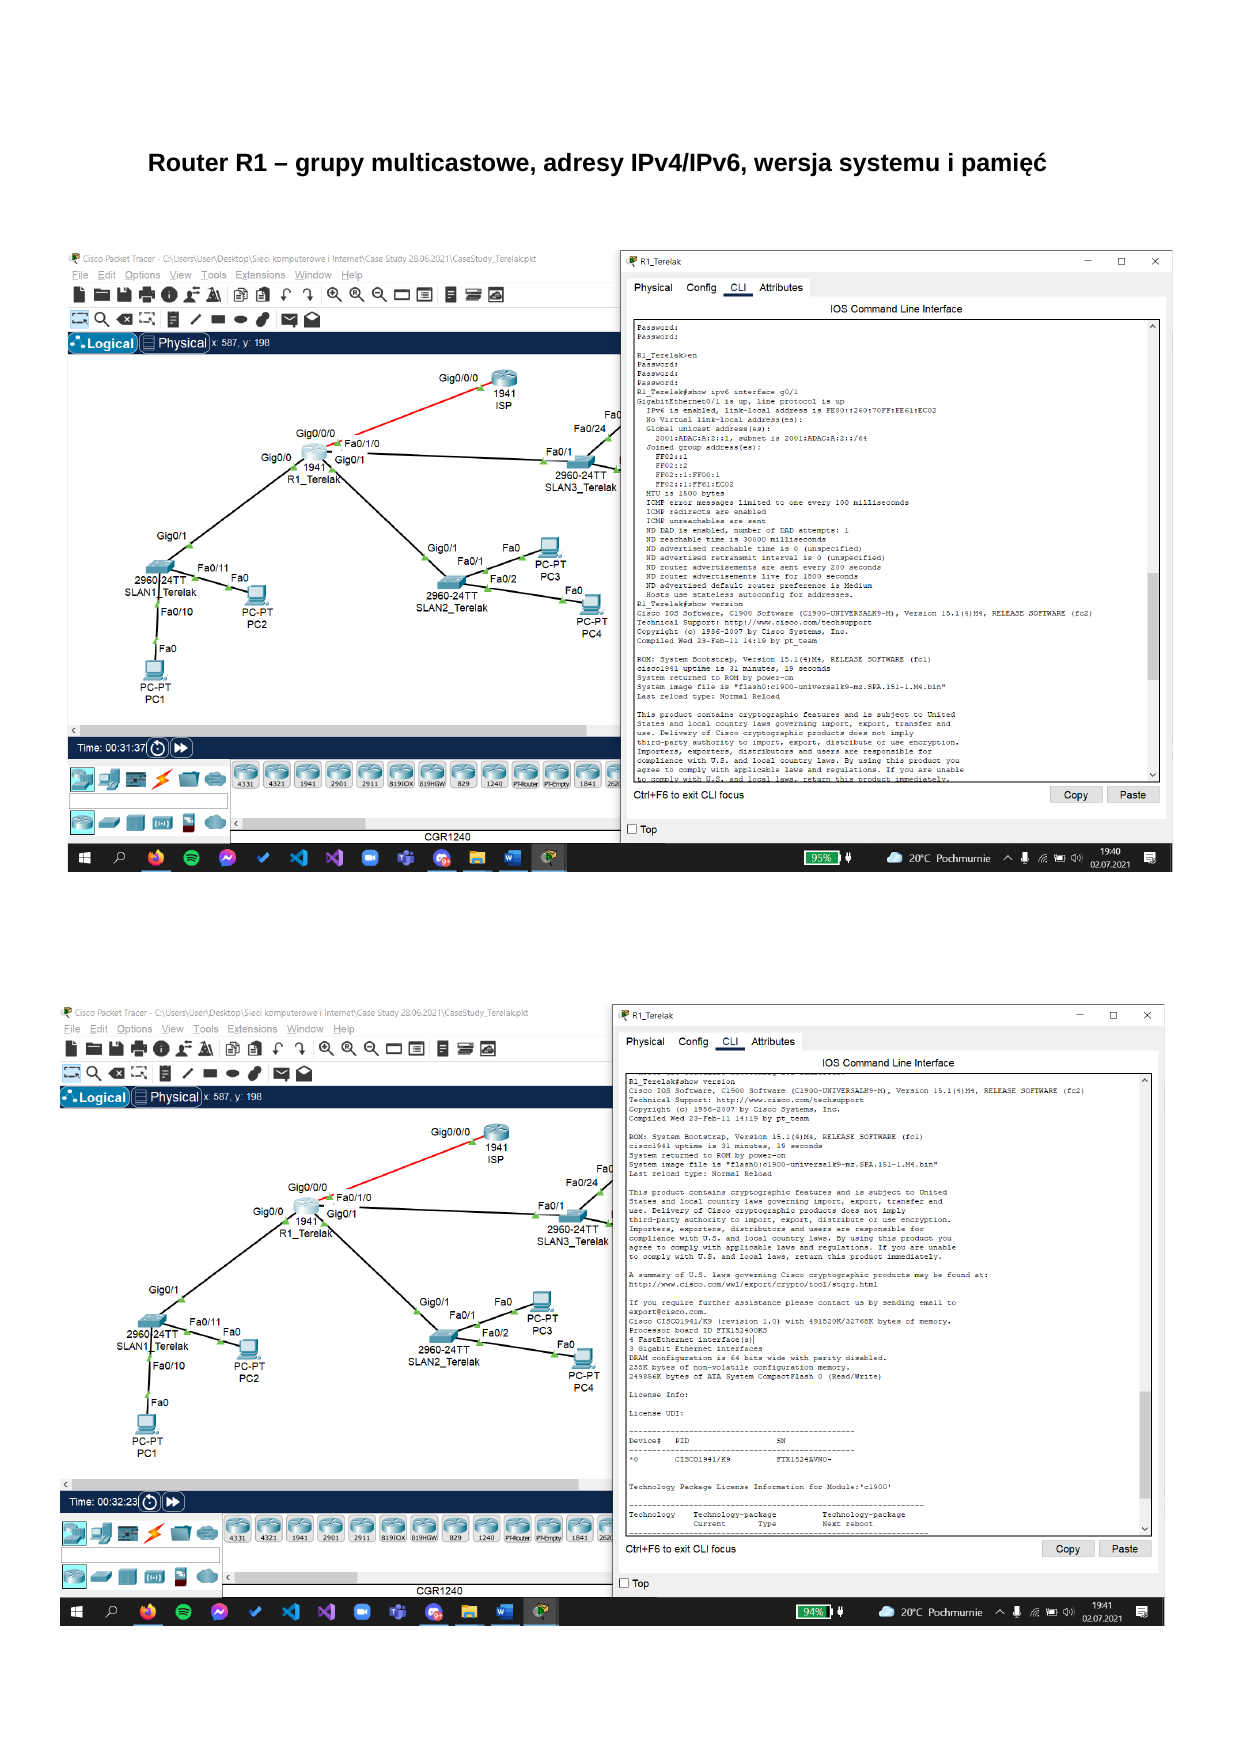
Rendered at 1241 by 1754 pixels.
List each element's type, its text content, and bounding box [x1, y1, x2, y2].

picture [67, 250, 1173, 872]
picture [60, 1004, 1165, 1626]
text Router R1 – grupy multicastowe, adresy IPv4/IPv6, wersja systemu i pamięć [148, 148, 1093, 176]
